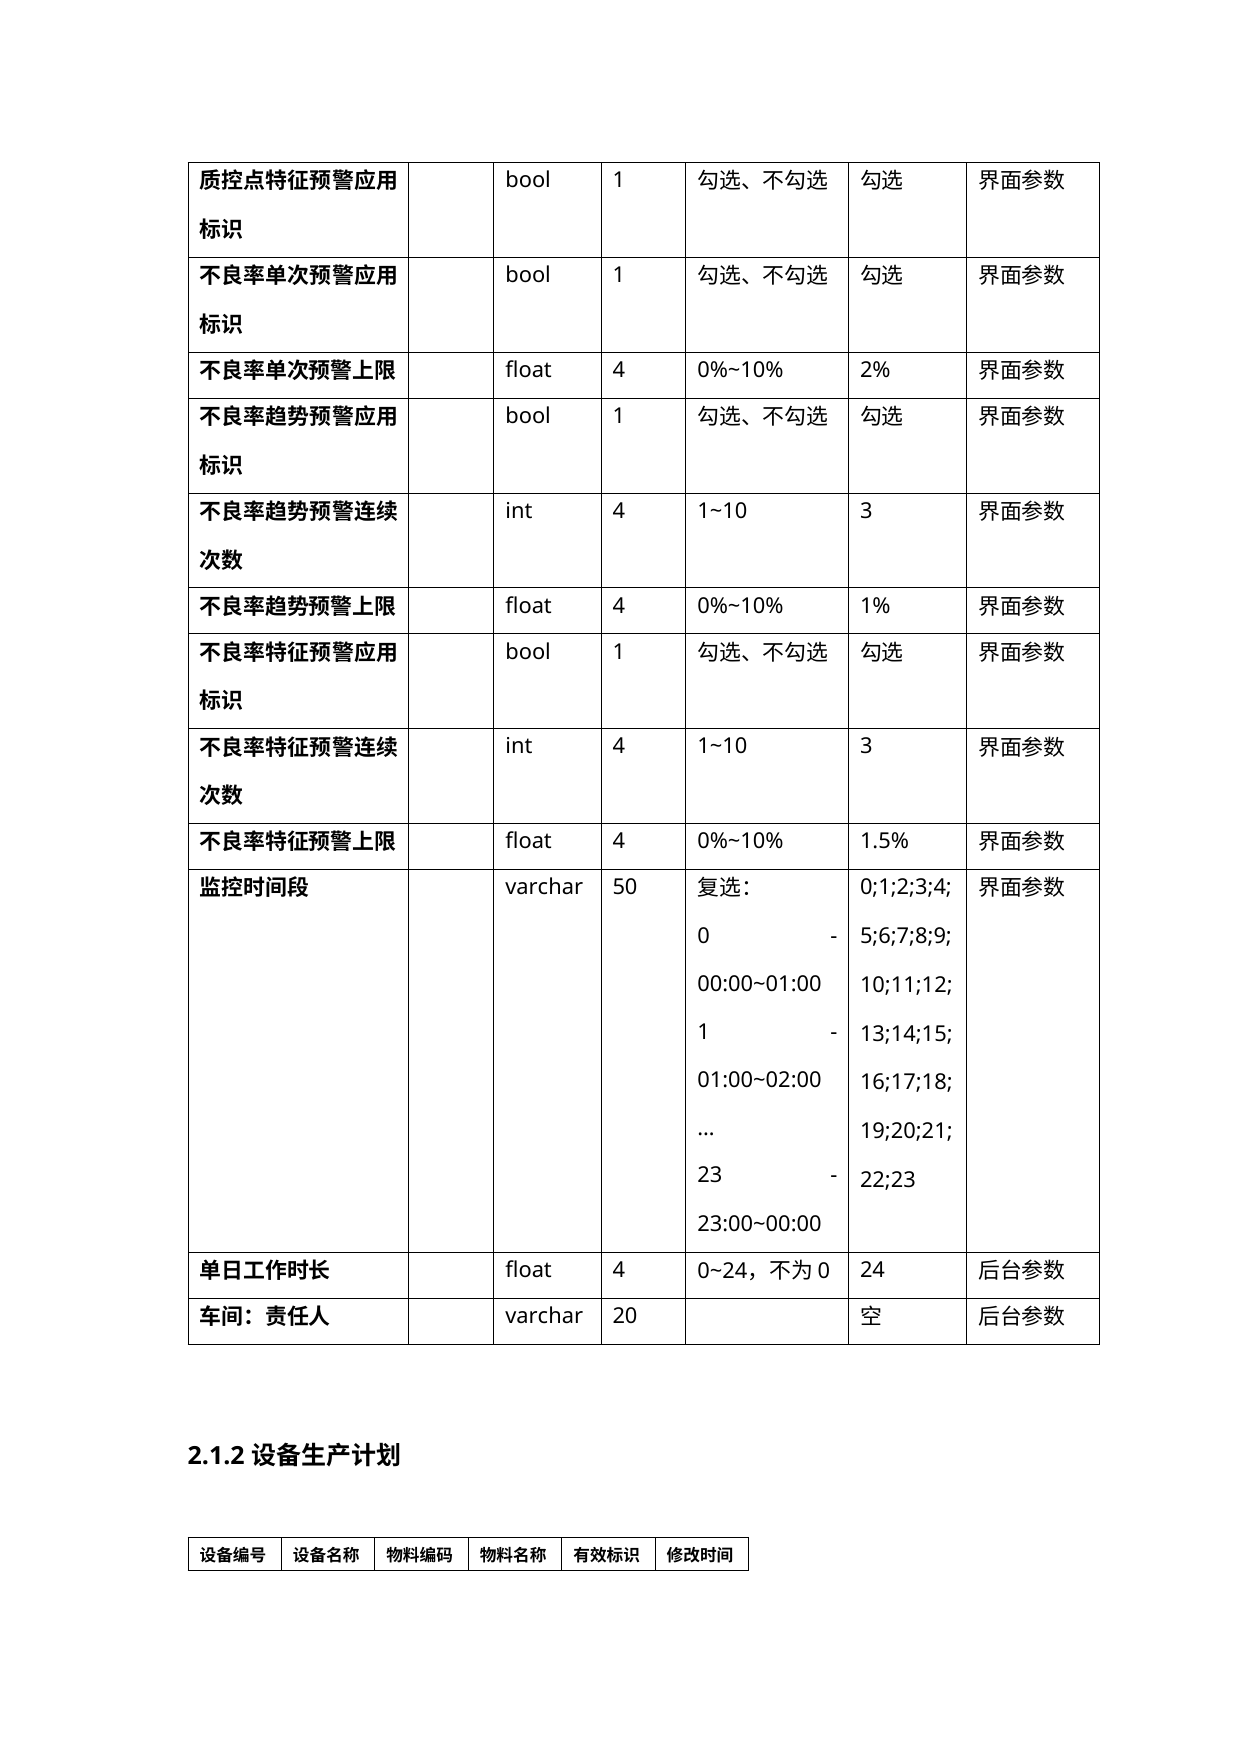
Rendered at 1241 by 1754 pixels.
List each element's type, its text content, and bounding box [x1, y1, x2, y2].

table_cell [409, 870, 493, 1252]
table_cell 3 [849, 729, 966, 823]
table_cell 不良率单次预警应用标识 [189, 258, 408, 352]
table_cell bool [494, 163, 601, 257]
table_cell 不良率单次预警上限 [189, 353, 408, 398]
table_cell [686, 1299, 848, 1344]
table_cell 界面参数 [967, 494, 1099, 587]
table_cell 勾选 [849, 399, 966, 492]
table_cell [409, 824, 493, 869]
table_cell 4 [602, 588, 685, 633]
table_header 设备名称 [282, 1538, 374, 1570]
table_cell float [494, 1253, 601, 1298]
table_cell 界面参数 [967, 824, 1099, 869]
table_cell 24 [849, 1253, 966, 1298]
table_cell 4 [602, 494, 685, 587]
table_cell 勾选 [849, 258, 966, 352]
table_cell [409, 353, 493, 398]
table_header 设备编号 [189, 1538, 281, 1570]
subtitle 2.1.2 设备生产计划 [187, 1421, 1053, 1486]
table_cell 界面参数 [967, 399, 1099, 492]
table_cell [409, 634, 493, 728]
table_cell 界面参数 [967, 258, 1099, 352]
table_cell 空 [849, 1299, 966, 1344]
table_cell 界面参数 [967, 870, 1099, 1252]
table_cell bool [494, 634, 601, 728]
table_header 物料编码 [375, 1538, 468, 1570]
table_cell 1% [849, 588, 966, 633]
table_cell 1~10 [686, 494, 848, 587]
table_cell 质控点特征预警应用标识 [189, 163, 408, 257]
table_cell 4 [602, 824, 685, 869]
table_cell 0%~10% [686, 588, 848, 633]
table_cell 不良率趋势预警上限 [189, 588, 408, 633]
table_header 有效标识 [562, 1538, 655, 1570]
table_cell 4 [602, 353, 685, 398]
table_cell [409, 588, 493, 633]
table_cell 2% [849, 353, 966, 398]
table_cell 勾选、不勾选 [686, 258, 848, 352]
table_cell bool [494, 258, 601, 352]
table_cell bool [494, 399, 601, 492]
table_header 物料名称 [469, 1538, 561, 1570]
table_cell 1 [602, 634, 685, 728]
table_cell 20 [602, 1299, 685, 1344]
table_cell float [494, 824, 601, 869]
table_cell float [494, 353, 601, 398]
table_cell [409, 163, 493, 257]
table_cell 勾选、不勾选 [686, 634, 848, 728]
table_cell [409, 494, 493, 587]
table_cell 后台参数 [967, 1299, 1099, 1344]
table_cell 不良率特征预警应用标识 [189, 634, 408, 728]
table_cell float [494, 588, 601, 633]
table_cell 界面参数 [967, 588, 1099, 633]
table_cell 50 [602, 870, 685, 1252]
table_cell 不良率趋势预警应用标识 [189, 399, 408, 492]
table_cell int [494, 494, 601, 587]
table_cell 0;1;2;3;4;5;6;7;8;9;10;11;12;13;14;15;16;17;18;19;20;21;22;23 [849, 870, 966, 1252]
table_cell [409, 1253, 493, 1298]
table_cell 界面参数 [967, 729, 1099, 823]
table_cell int [494, 729, 601, 823]
table_cell 0%~10% [686, 824, 848, 869]
table_cell 界面参数 [967, 163, 1099, 257]
table_cell 1.5% [849, 824, 966, 869]
table_header 修改时间 [656, 1538, 748, 1570]
table_cell [409, 1299, 493, 1344]
table_cell 1~10 [686, 729, 848, 823]
table_cell varchar [494, 870, 601, 1252]
table_cell 车间：责任人 [189, 1299, 408, 1344]
table_cell 界面参数 [967, 353, 1099, 398]
table_cell 界面参数 [967, 634, 1099, 728]
table_cell 4 [602, 1253, 685, 1298]
table_cell 不良率特征预警连续次数 [189, 729, 408, 823]
table_cell 复选： 0 - 00:00~01:00 1 - 01:00~02:00 … 23 - 23:00~00:00 [686, 870, 848, 1252]
table_cell 1 [602, 258, 685, 352]
table_cell 1 [602, 399, 685, 492]
table_cell 3 [849, 494, 966, 587]
table_cell [409, 258, 493, 352]
table_cell 0%~10% [686, 353, 848, 398]
table_cell [409, 729, 493, 823]
table_cell 后台参数 [967, 1253, 1099, 1298]
table_cell 单日工作时长 [189, 1253, 408, 1298]
table_cell 不良率趋势预警连续次数 [189, 494, 408, 587]
table_cell 勾选、不勾选 [686, 163, 848, 257]
table_cell 监控时间段 [189, 870, 408, 1252]
table_cell [409, 399, 493, 492]
table_cell 1 [602, 163, 685, 257]
table_cell 不良率特征预警上限 [189, 824, 408, 869]
table_cell 0~24，不为0 [686, 1253, 848, 1298]
table_cell 勾选、不勾选 [686, 399, 848, 492]
table_cell 4 [602, 729, 685, 823]
table_cell 勾选 [849, 634, 966, 728]
table_cell varchar [494, 1299, 601, 1344]
table_cell 勾选 [849, 163, 966, 257]
